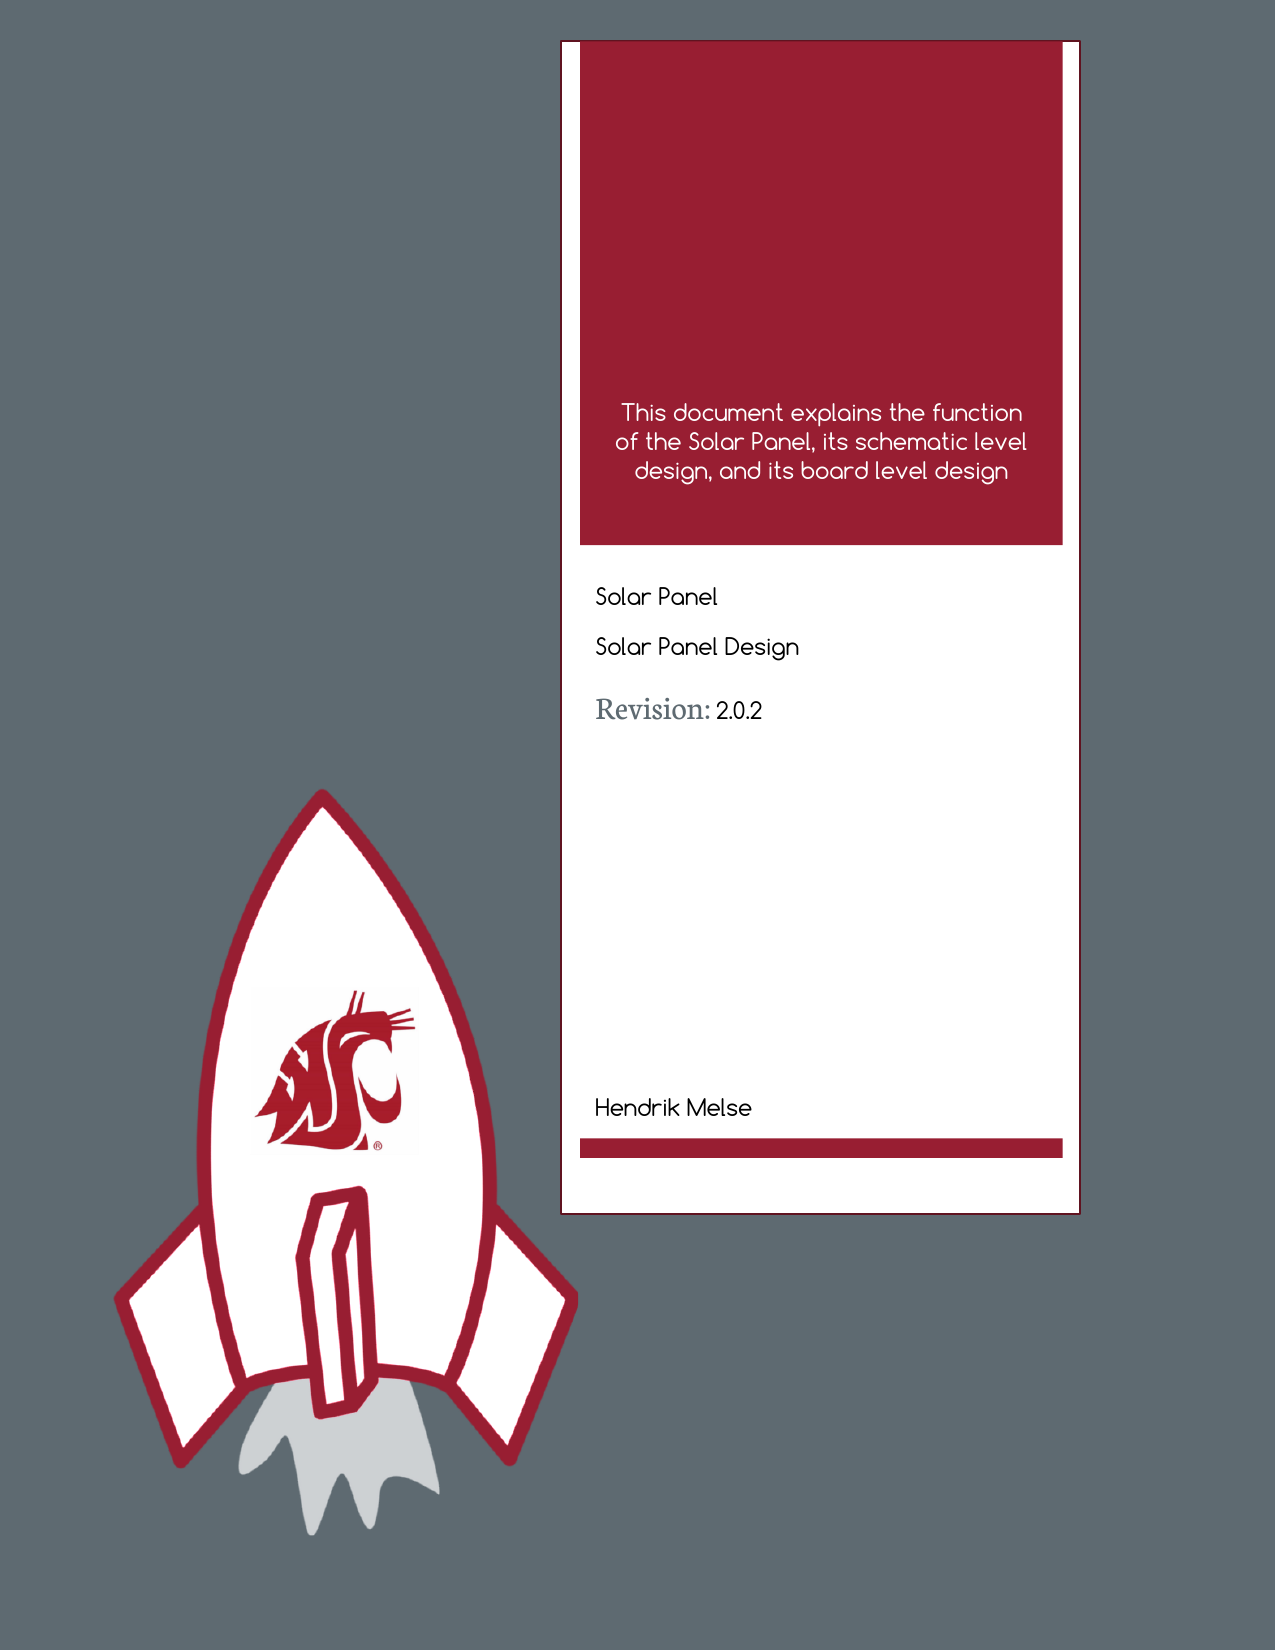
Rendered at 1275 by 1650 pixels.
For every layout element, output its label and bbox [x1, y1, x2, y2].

picture [112, 787, 578, 1534]
